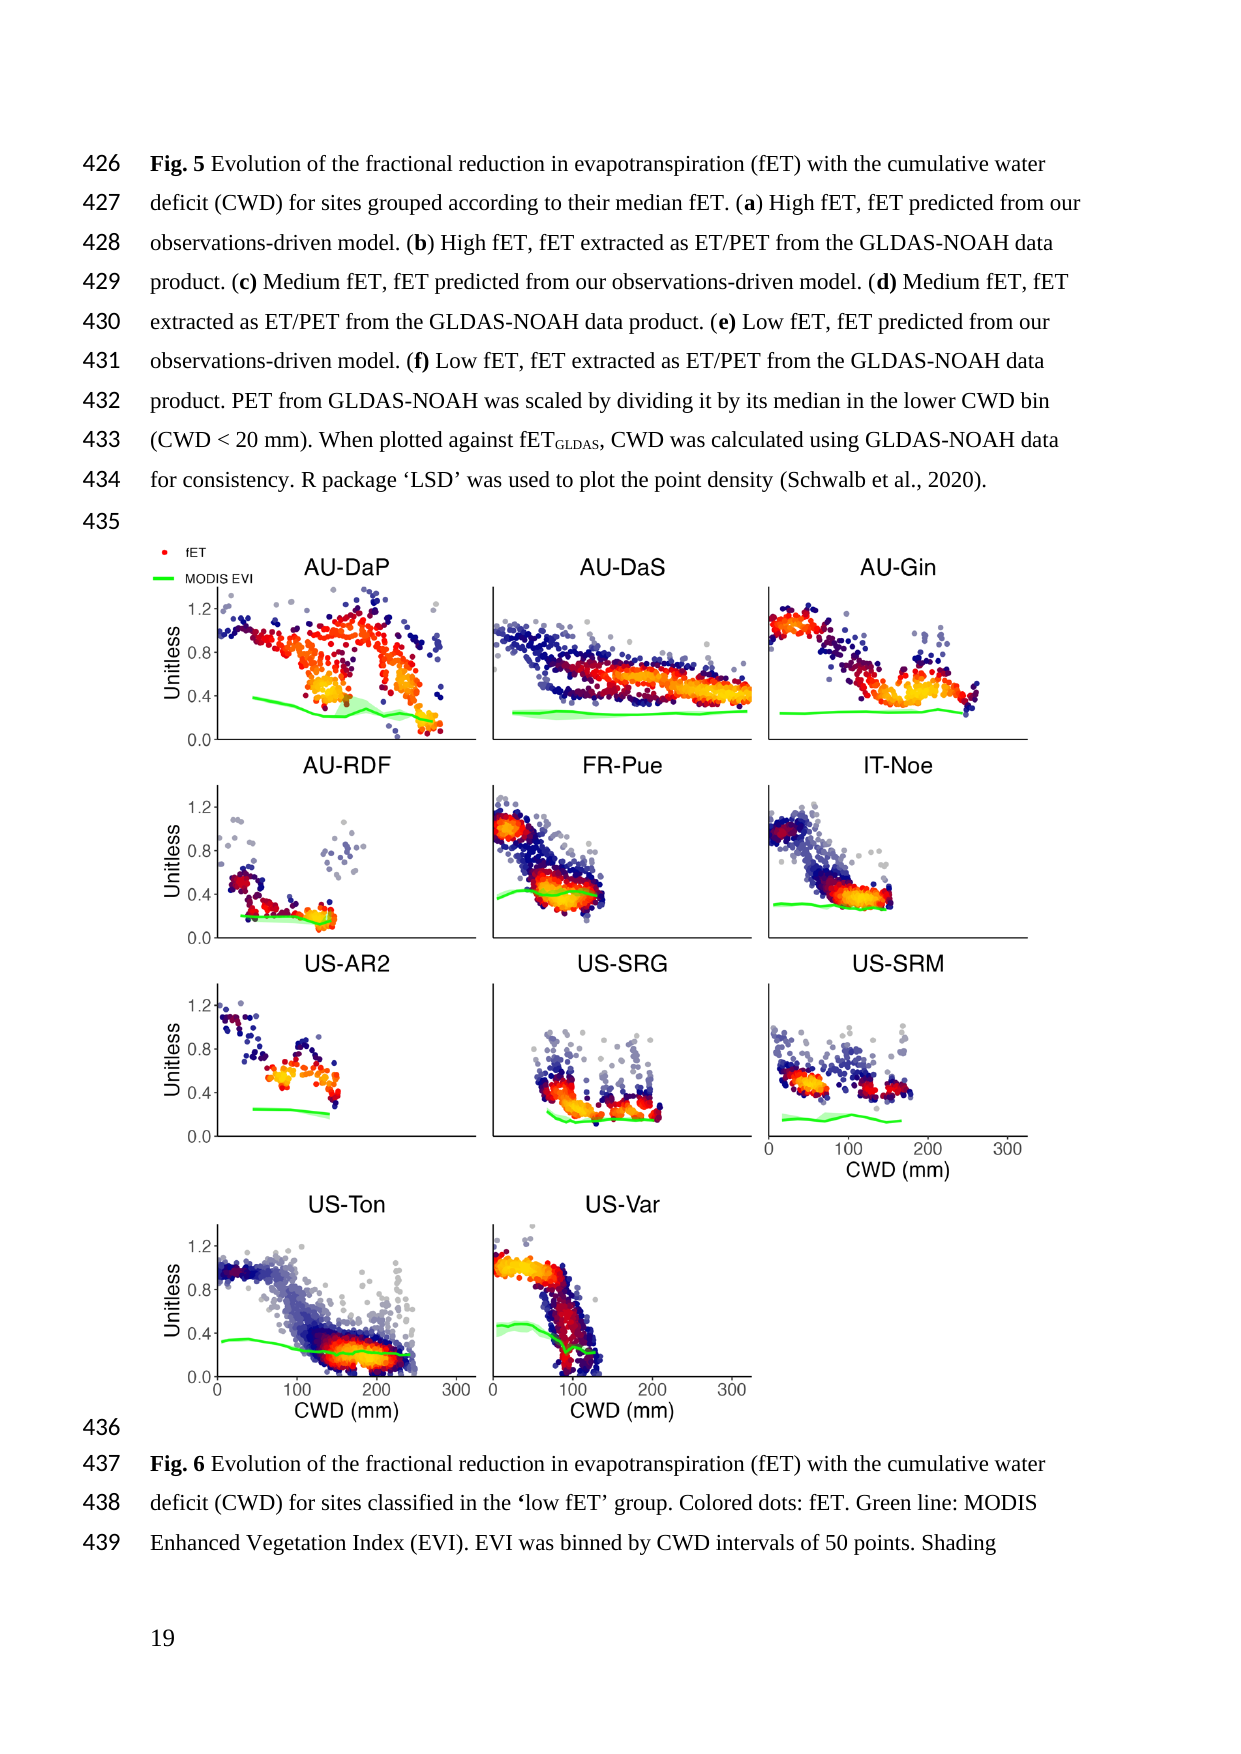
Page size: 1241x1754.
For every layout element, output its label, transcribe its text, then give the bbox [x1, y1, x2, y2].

picture [150, 544, 1041, 1436]
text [150, 1449, 1090, 1555]
text Fig. 5 Evolution of the fractional reduction in evapotranspiration (fET) with the cumulative water deficit (CWD) for sites grouped according to their median fET. (a) High fET, fET predicted from our observations-driven model. (b) High fET, fET extracted as ET/PET from the GLDAS-NOAH data product. (c) Medium fET, fET predicted from our observations-driven model. (d) Medium fET, fET extracted as ET/PET from the GLDAS-NOAH data product. (e) Low fET, fET predicted from our observations-driven model. (f) Low fET, fET extracted as ET/PET from the GLDAS-NOAH data product. PET from GLDAS-NOAH was scaled by dividing it by its median in the lower CWD bin (CWD < 20 mm). When plotted against fETGLDAS, CWD was calculated using GLDAS-NOAH data for consistency. R package ‘LSD’ was used to plot the point density . [150, 150, 1090, 492]
